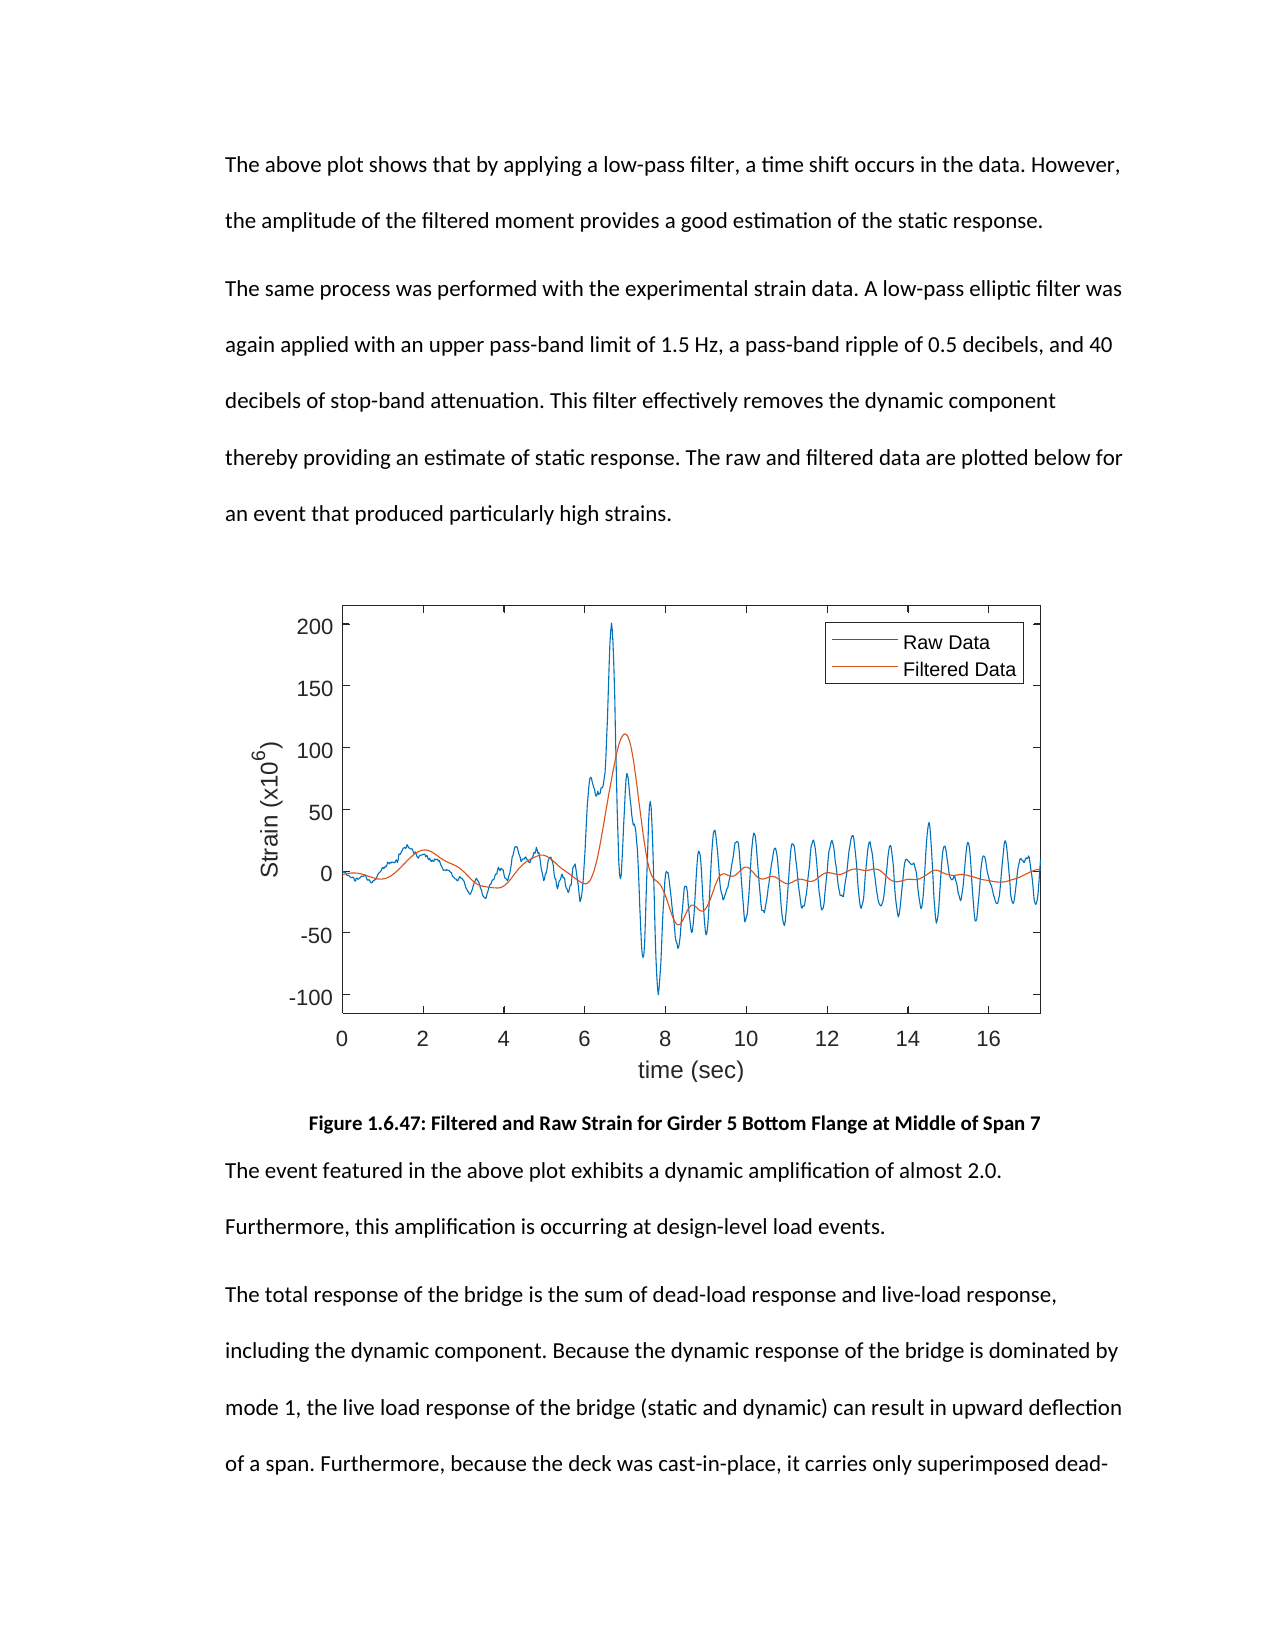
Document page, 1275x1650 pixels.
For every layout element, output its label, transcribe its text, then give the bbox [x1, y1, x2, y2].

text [225, 1281, 1125, 1477]
text The event featured in the above plot exhibits a dynamic amplification of almost 2.0. Furthermore, this amplification is occurring at design-level load events. [225, 1156, 1125, 1240]
text The same process was performed with the experimental strain data. A low-pass elliptic filter was again applied with an upper pass-band limit of 1.5 Hz, a pass-band ripple of 0.5 decibels, and 40 decibels of stop-band attenuation. This filter effectively removes the dynamic component thereby providing an estimate of static response. The raw and filtered data are plotted below for an event that produced particularly high strains. [225, 274, 1125, 527]
text The above plot shows that by applying a low-pass filter, a time shift occurs in the data. However, the amplitude of the filtered moment provides a good estimation of the static response. [225, 150, 1125, 234]
